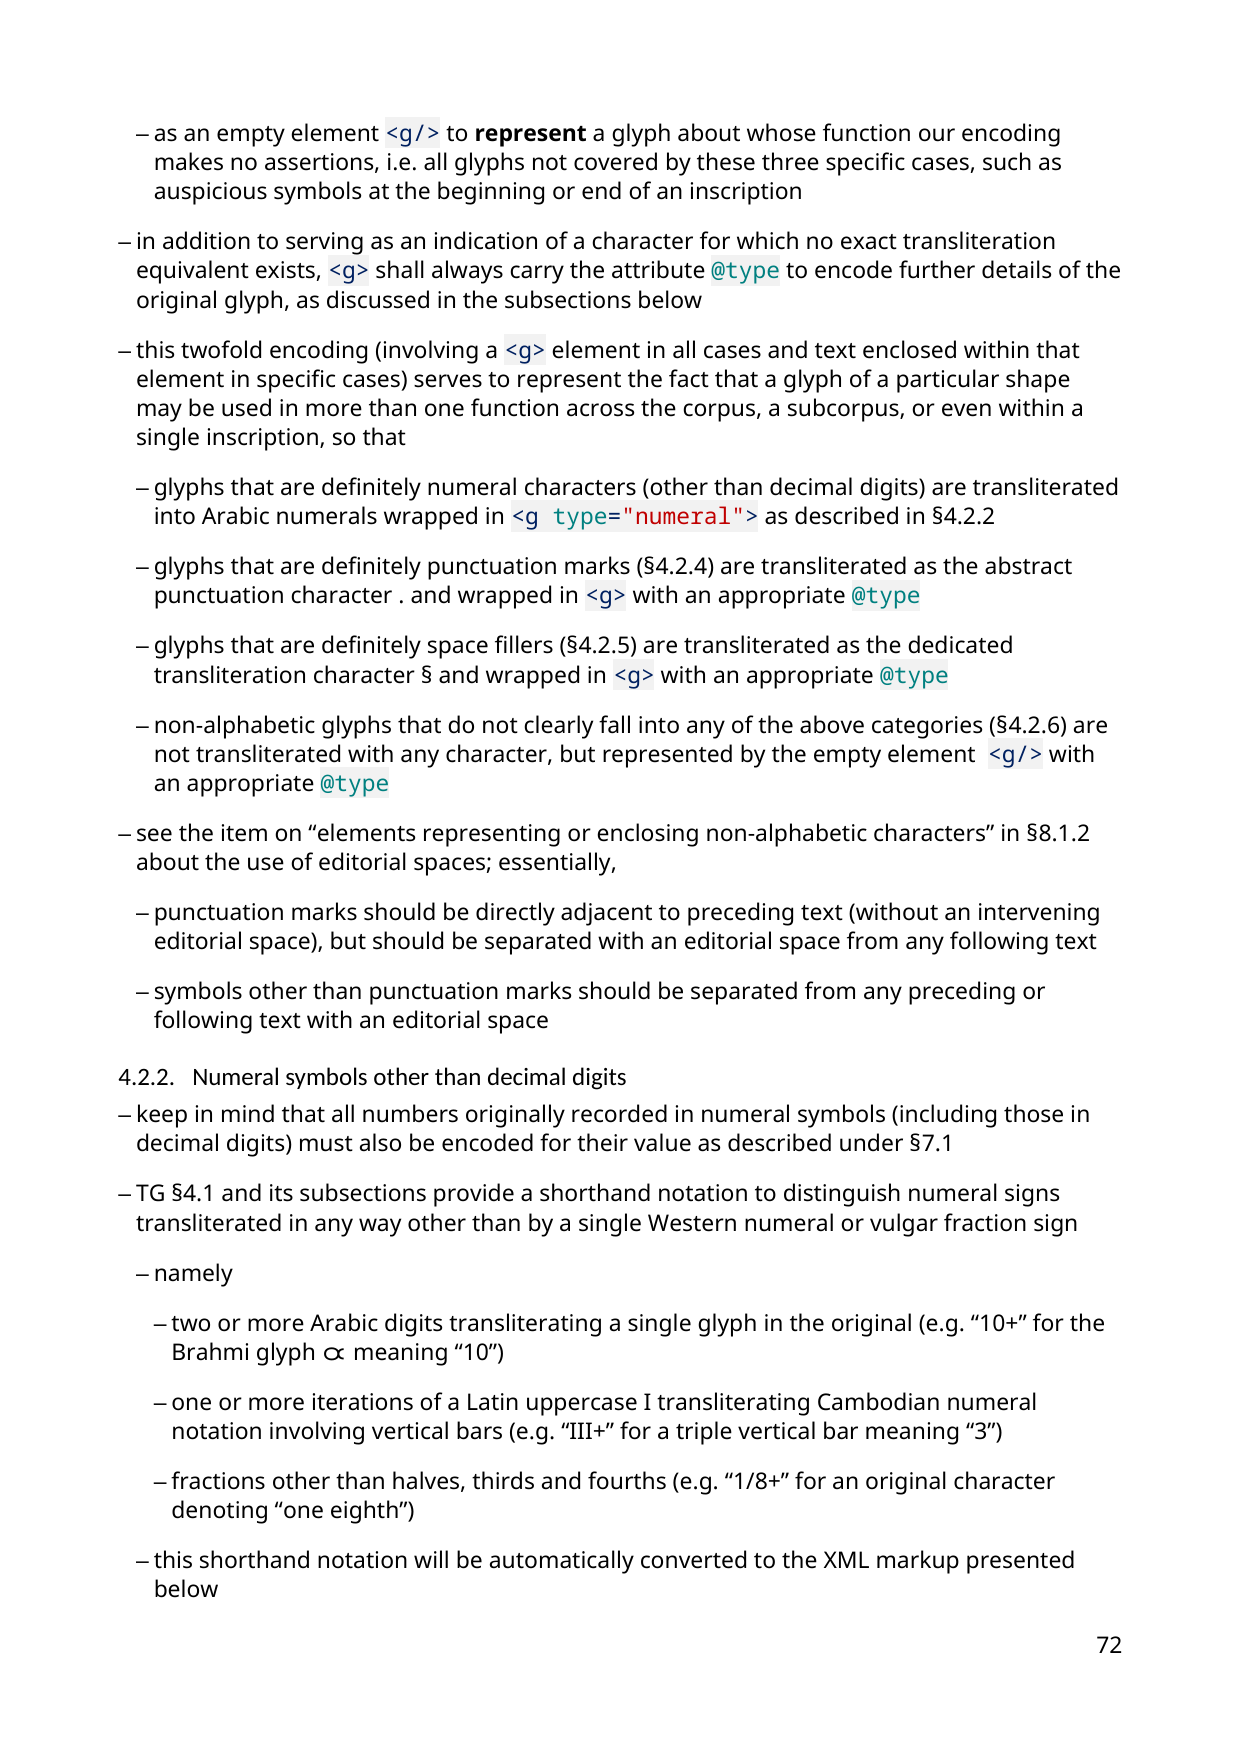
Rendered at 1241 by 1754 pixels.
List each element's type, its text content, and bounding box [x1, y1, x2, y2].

list fractions other than halves, thirds and fourths (e.g. “1/8+” for an original character denoting “one eighth”) [153, 1466, 1122, 1524]
list this twofold encoding (involving a <g> element in all cases and text enclosed within that element in specific cases) serves to represent the fact that a glyph of a particular shape may be used in more than one function across the corpus, a subcorpus, or even within a single inscription, so that [118, 335, 1122, 451]
list TG §4.1 and its subsections provide a shorthand notation to distinguish numeral signs transliterated in any way other than by a single Western numeral or vulgar fraction sign [118, 1178, 1122, 1237]
list symbols other than punctuation marks should be separated from any preceding or following text with an editorial space [136, 976, 1122, 1035]
list as an empty element <g/> to represent a glyph about whose function our encoding makes no assertions, i.e. all glyphs not covered by these three specific cases, such as auspicious symbols at the beginning or end of an inscription [136, 118, 1122, 206]
list one or more iterations of a Latin uppercase I transliterating Cambodian numeral notation involving vertical bars (e.g. “III+” for a triple vertical bar meaning “3”) [153, 1387, 1122, 1445]
list two or more Arabic digits transliterating a single glyph in the original (e.g. “10+” for the Brahmi glyph 𑁛 meaning “10”) [153, 1308, 1122, 1366]
list namely [136, 1258, 1122, 1287]
list glyphs that are definitely punctuation marks (§4.2.4) are transliterated as the abstract punctuation character . and wrapped in <g> with an appropriate @type [136, 551, 1122, 610]
list see the item on “elements representing or enclosing non-alphabetic characters” in §8.1.2 about the use of editorial spaces; essentially, [118, 818, 1122, 876]
list non-alphabetic glyphs that do not clearly fall into any of the above categories (§4.2.6) are not transliterated with any character, but represented by the empty element <g/> with an appropriate @type [136, 710, 1122, 797]
list punctuation marks should be directly adjacent to preceding text (without an intervening editorial space), but should be separated with an editorial space from any following text [136, 897, 1122, 956]
subtitle Numeral symbols other than decimal digits [118, 1056, 1122, 1093]
list glyphs that are definitely space fillers (§4.2.5) are transliterated as the dedicated transliteration character § and wrapped in <g> with an appropriate @type [136, 631, 1122, 689]
list glyphs that are definitely numeral characters (other than decimal digits) are transliterated into Arabic numerals wrapped in <g type="numeral"> as described in §4.2.2 [136, 472, 1122, 531]
list in addition to serving as an indication of a character for which no exact transliteration equivalent exists, <g> shall always carry the attribute @type to encode further details of the original glyph, as discussed in the subsections below [118, 226, 1122, 314]
list this shorthand notation will be automatically converted to the XML markup presented below [136, 1545, 1122, 1603]
list keep in mind that all numbers originally recorded in numeral symbols (including those in decimal digits) must also be encoded for their value as described under §7.1 [118, 1099, 1122, 1158]
